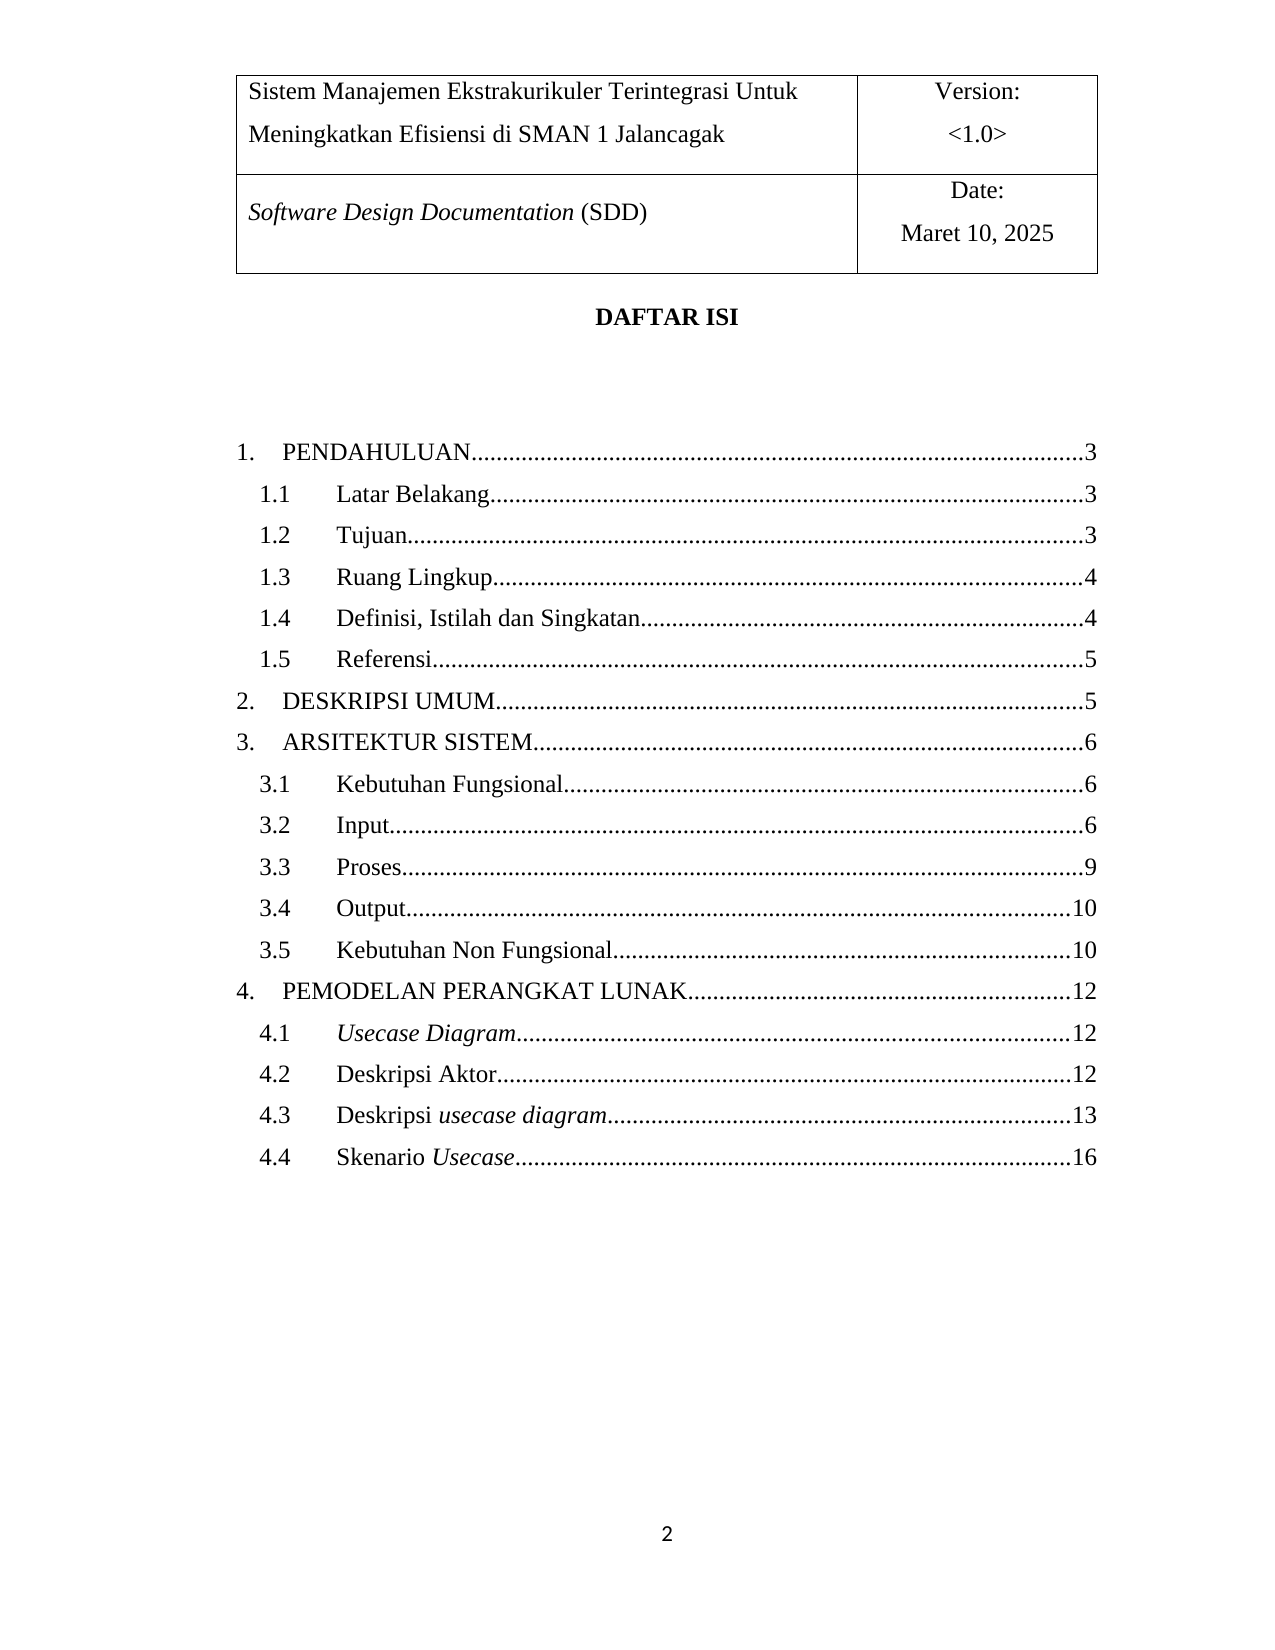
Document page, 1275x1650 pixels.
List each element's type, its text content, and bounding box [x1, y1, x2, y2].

text DAFTAR ISI [236, 302, 1098, 331]
